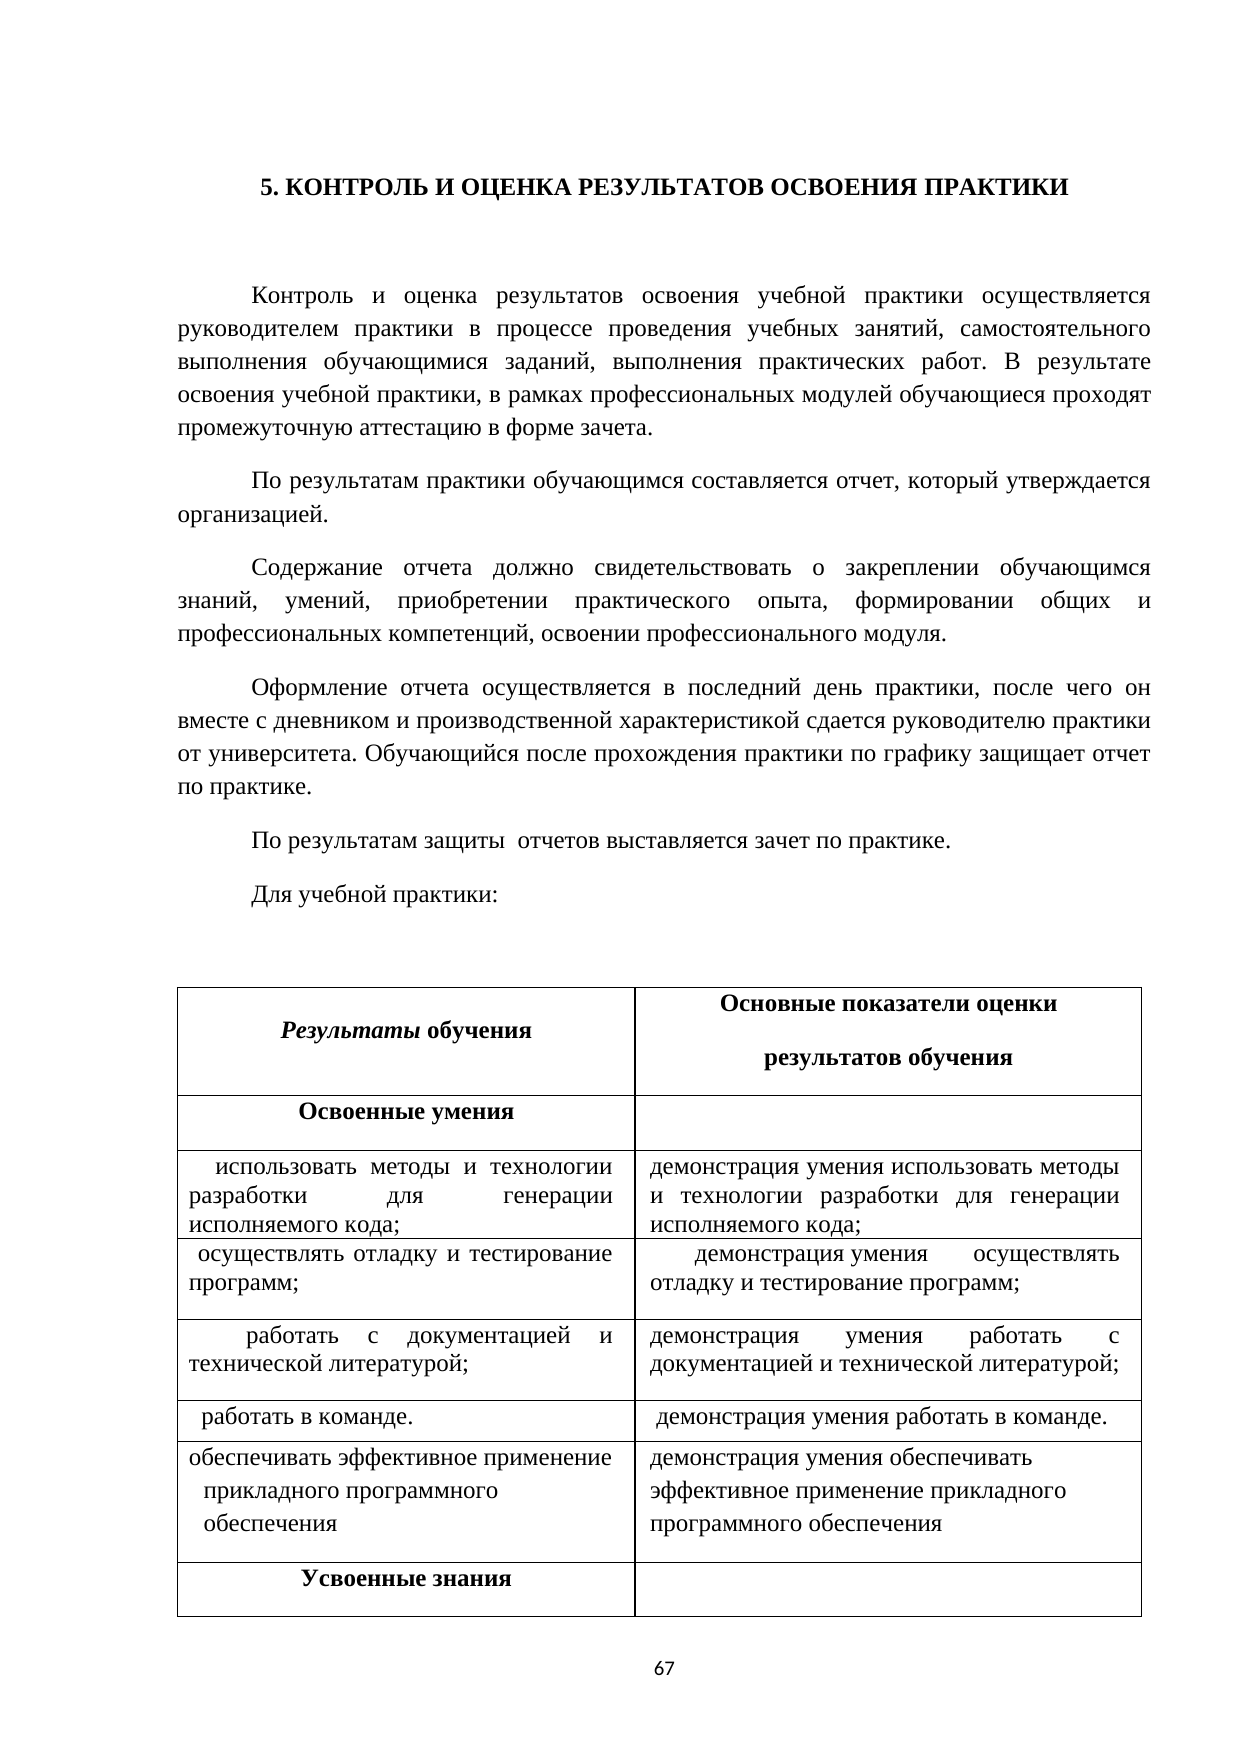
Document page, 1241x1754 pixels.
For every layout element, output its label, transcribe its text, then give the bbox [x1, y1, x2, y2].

table_cell Усвоенные знания [178, 1563, 634, 1616]
table_header Основные показатели оценки результатов обучения [636, 988, 1141, 1095]
table_cell демонстрация умения обеспечивать эффективное применение прикладного программного обеспечения [636, 1442, 1141, 1562]
text Контроль и оценка результатов освоения учебной практики осуществляется руководителем практики в процессе проведения учебных занятий, самостоятельного выполнения обучающимися заданий, выполнения практических работ. В результате освоения учебной практики, в рамках профессиональных модулей обучающиеся проходят промежуточную аттестацию в форме зачета. [177, 280, 1152, 441]
table_cell использовать методы и технологии разработки для генерации исполняемого кода; [178, 1151, 634, 1237]
table_cell демонстрация умения осуществлять отладку и тестирование программ; [636, 1239, 1141, 1319]
text Для учебной практики: [177, 879, 1152, 908]
table_cell работать в команде. [178, 1401, 634, 1441]
text Оформление отчета осуществляется в последний день практики, после чего он вместе с дневником и производственной характеристикой сдается руководителю практики от университета. Обучающийся после прохождения практики по графику защищает отчет по практике. [177, 672, 1152, 800]
table_cell работать с документацией и технической литературой; [178, 1320, 634, 1400]
table_cell демонстрация умения работать с документацией и технической литературой; [636, 1320, 1141, 1400]
table_cell демонстрация умения использовать методы и технологии разработки для генерации исполняемого кода; [636, 1151, 1141, 1237]
table_cell [636, 1096, 1141, 1150]
text По результатам защиты отчетов выставляется зачет по практике. [177, 825, 1152, 854]
text Содержание отчета должно свидетельствовать о закреплении обучающимся знаний, умений, приобретении практического опыта, формировании общих и профессиональных компетенций, освоении профессионального модуля. [177, 552, 1152, 647]
text По результатам практики обучающимся составляется отчет, который утверждается организацией. [177, 466, 1152, 527]
table_cell [636, 1563, 1141, 1616]
table_cell обеспечивать эффективное применение прикладного программного обеспечения [178, 1442, 634, 1562]
table_cell демонстрация умения работать в команде. [636, 1401, 1141, 1441]
list 5. КОНТРОЛЬ И ОЦЕНКА РЕЗУЛЬТАТОВ ОСВОЕНИЯ ПРАКТИКИ [177, 172, 1152, 201]
table_header Результаты обучения [178, 988, 634, 1095]
table_cell Освоенные умения [178, 1096, 634, 1150]
table_cell осуществлять отладку и тестирование программ; [178, 1239, 634, 1319]
